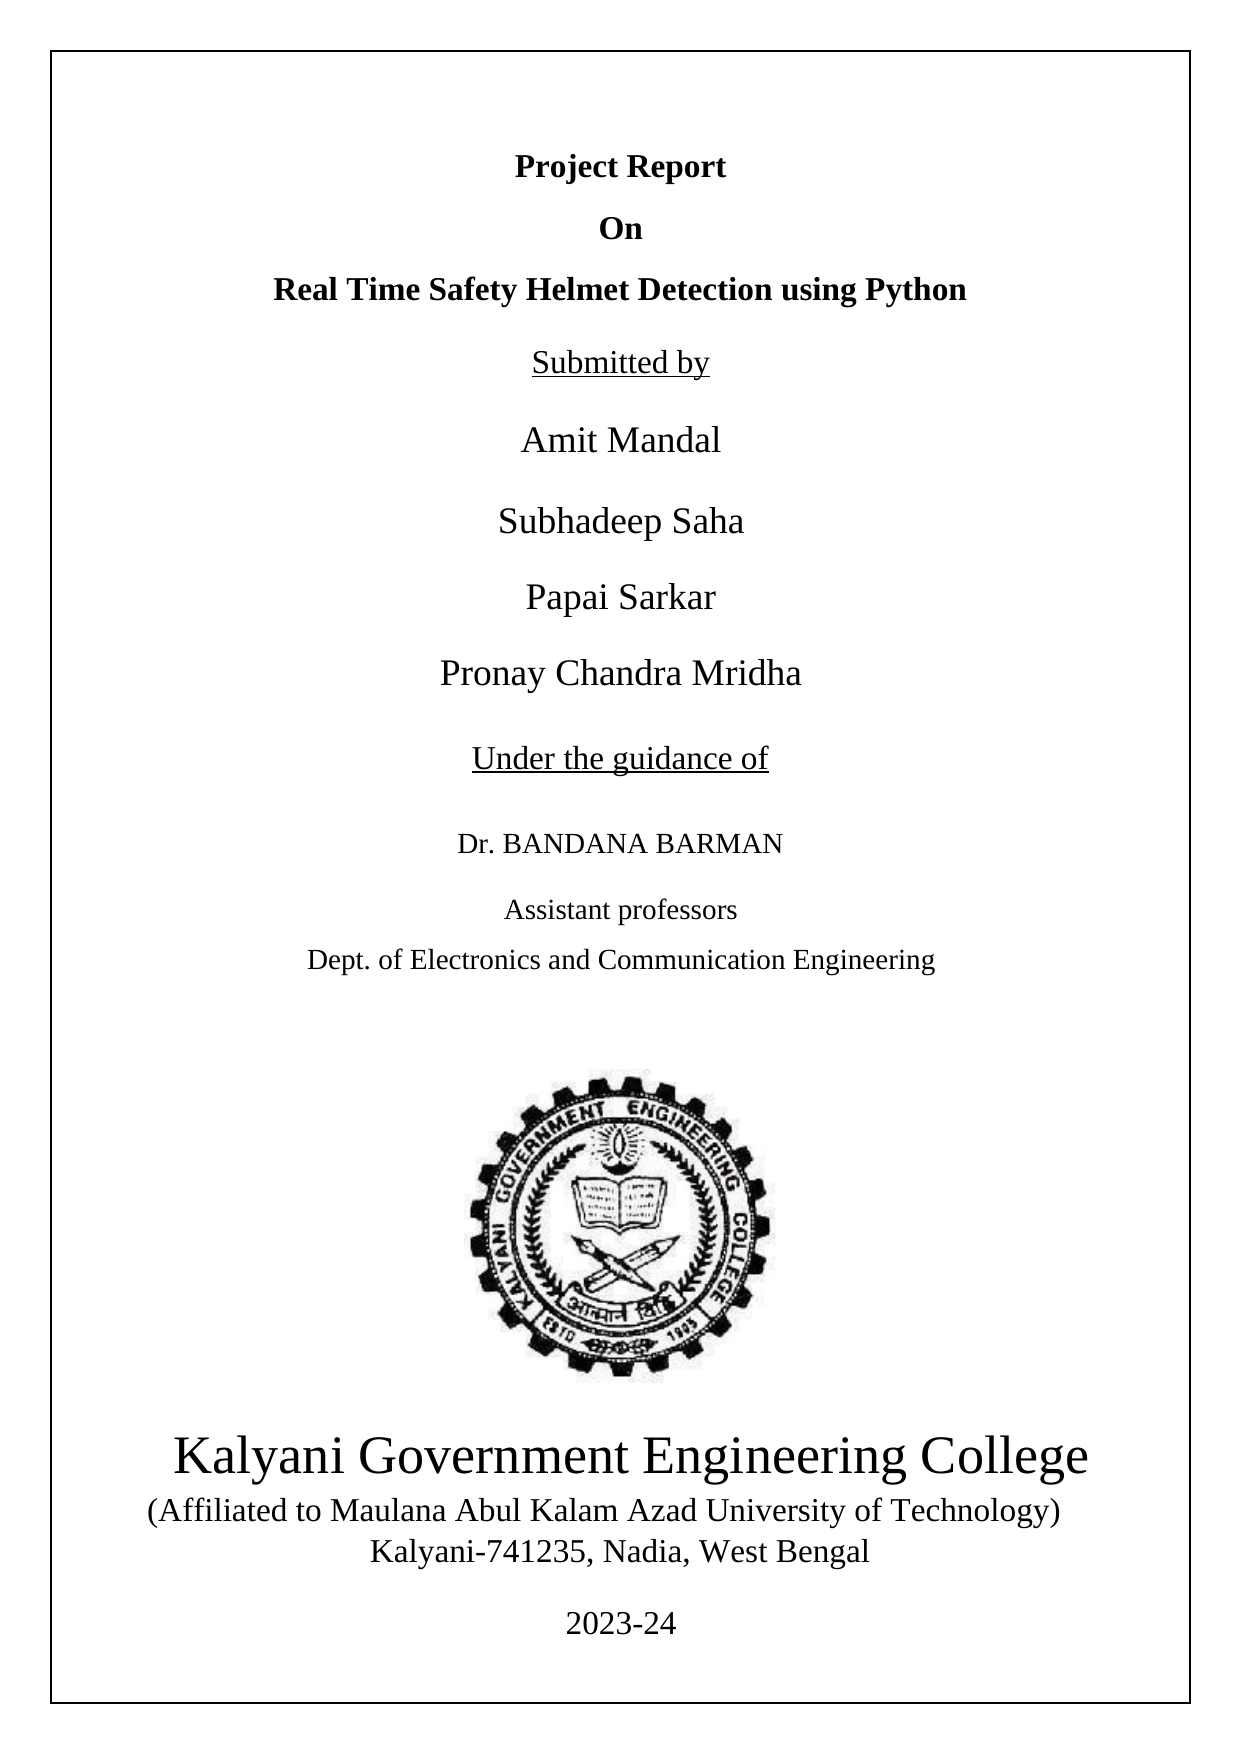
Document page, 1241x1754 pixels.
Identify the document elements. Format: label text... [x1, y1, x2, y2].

text Under the guidance of [149, 738, 1091, 776]
text 2023-24 [149, 1603, 1093, 1641]
text Assistant professors [148, 892, 1093, 926]
text Project Report [148, 147, 1093, 185]
picture [463, 1069, 776, 1383]
text Dr. BANDANA BARMAN [148, 826, 1092, 859]
text Pronay Chandra Mridha [149, 651, 1092, 694]
text Real Time Safety Helmet Detection using Python [148, 269, 1092, 307]
text On [148, 208, 1093, 247]
text Subhadeep Saha [149, 498, 1093, 541]
text (Affiliated to Maulana Abul Kalam Azad University of Technology) Kalyani-741235, Nadia, West Bengal [147, 1490, 1093, 1569]
text Submitted by [149, 342, 1093, 381]
text Kalyani Government Engineering College [119, 1423, 1089, 1485]
text Dept. of Electronics and Communication Engineering [307, 942, 1070, 975]
text Papai Sarkar [149, 574, 1092, 617]
text Amit Mandal [149, 418, 1092, 461]
